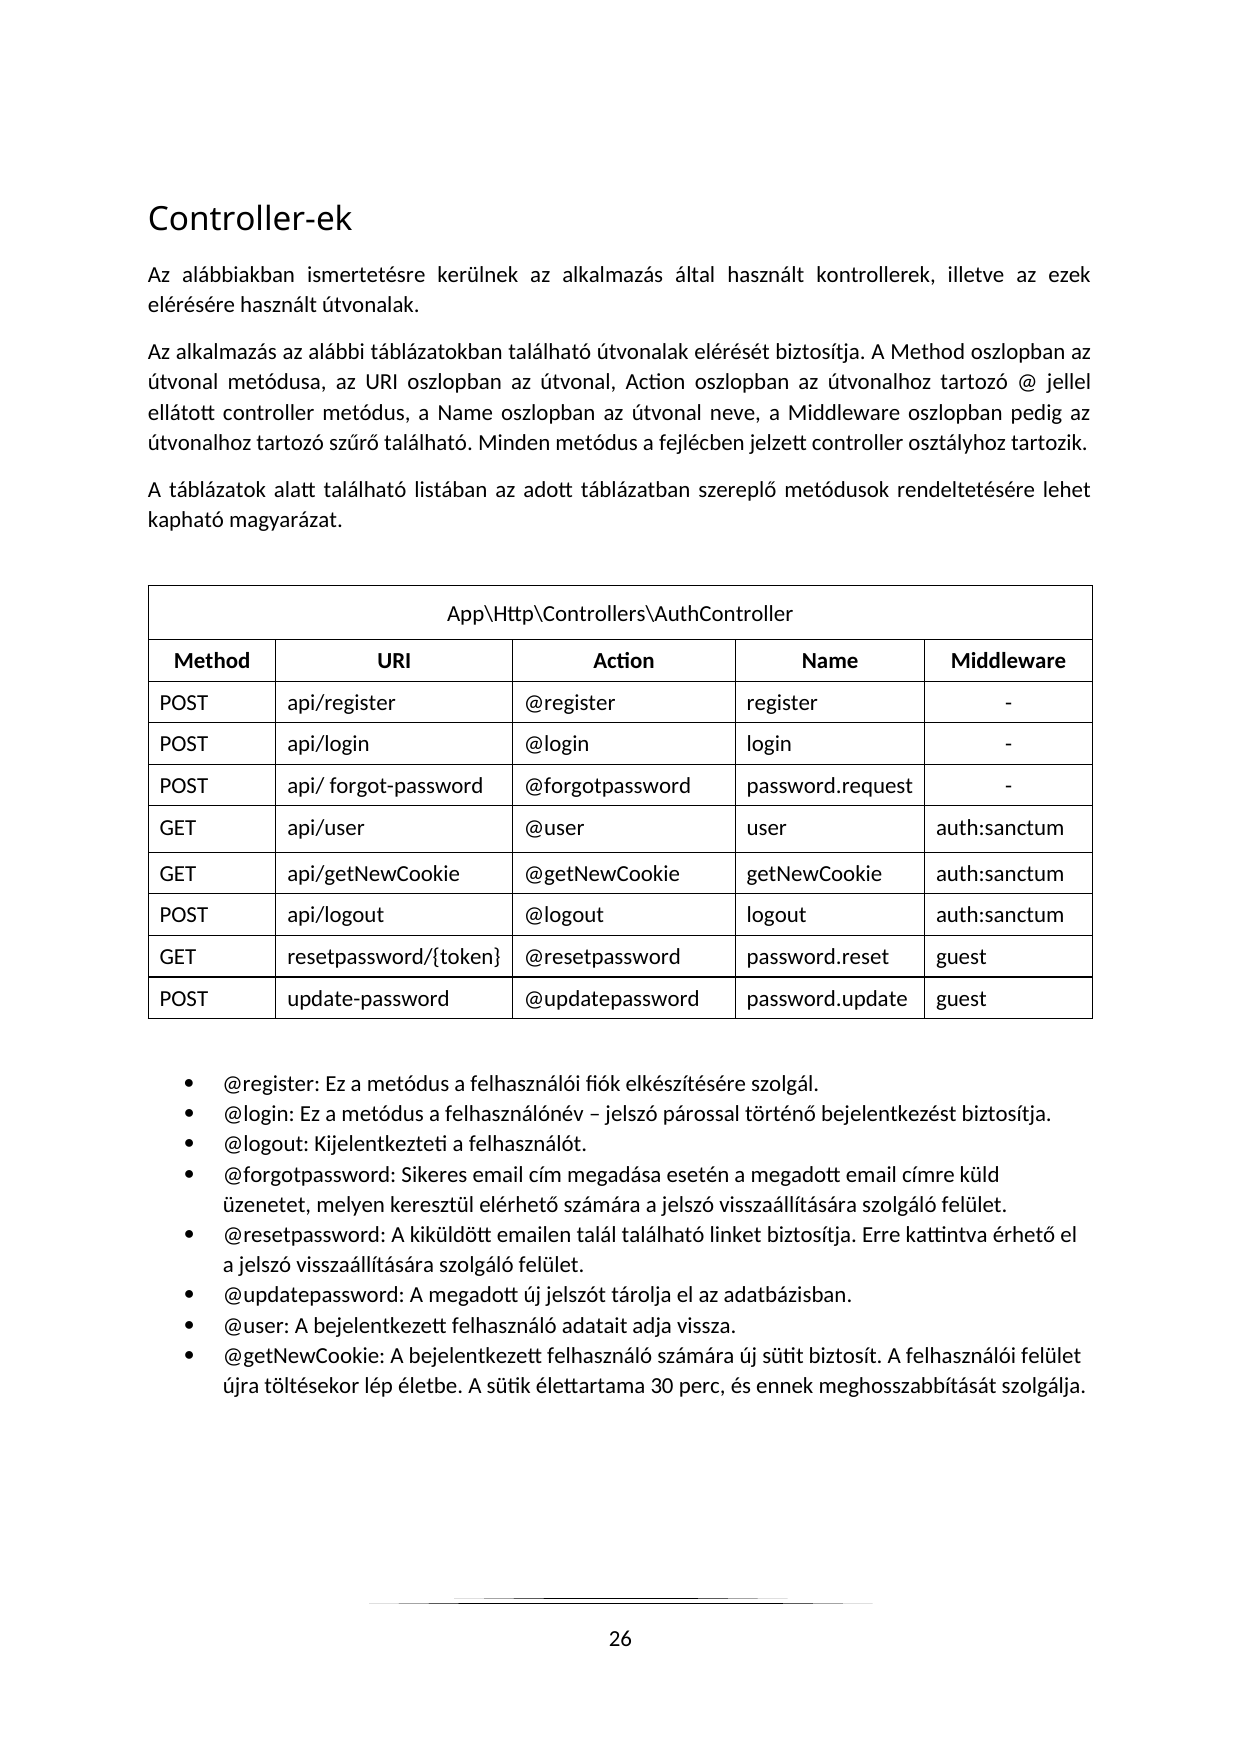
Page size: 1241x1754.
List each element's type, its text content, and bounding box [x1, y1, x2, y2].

table_cell api/user [276, 806, 512, 852]
table_cell POST [149, 723, 275, 764]
table_cell - [925, 765, 1092, 805]
table_cell Method [149, 640, 275, 681]
table_cell GET [149, 806, 275, 852]
text A táblázatok alatt található listában az adott táblázatban szereplő metódusok rendeltetésére lehet kapható magyarázat. [148, 475, 1093, 533]
table_cell getNewCookie [736, 853, 924, 893]
table_cell @user [513, 806, 735, 852]
table_cell guest [925, 978, 1092, 1018]
table_cell login [736, 723, 924, 764]
table_cell api/ forgot-password [276, 765, 512, 805]
table_cell - [925, 682, 1092, 722]
table_cell @getNewCookie [513, 853, 735, 893]
table_cell @register [513, 682, 735, 722]
table_cell register [736, 682, 924, 722]
list @resetpassword: A kiküldött emailen talál található linket biztosítja. Erre kattintva érhető el a jelszó visszaállítására szolgáló felület. [185, 1220, 1093, 1278]
table_cell user [736, 806, 924, 852]
list @user: A bejelentkezett felhasználó adatait adja vissza. [185, 1311, 1093, 1339]
table_cell Action [513, 640, 735, 681]
list @logout: Kijelentkezteti a felhasználót. [185, 1129, 1093, 1157]
text Az alkalmazás az alábbi táblázatokban található útvonalak elérését biztosítja. A Method oszlopban az útvonal metódusa, az URI oszlopban az útvonal, Action oszlopban az útvonalhoz tartozó @ jellel ellátott controller metódus, a Name oszlopban az útvonal neve, a Middleware oszlopban pedig az útvonalhoz tartozó szűrő található. Minden metódus a fejlécben jelzett controller osztályhoz tartozik. [148, 337, 1093, 456]
list @getNewCookie: A bejelentkezett felhasználó számára új sütit biztosít. A felhasználói felület újra töltésekor lép életbe. A sütik élettartama 30 perc, és ennek meghosszabbítását szolgálja. [185, 1341, 1093, 1399]
table_cell password.request [736, 765, 924, 805]
table_cell Name [736, 640, 924, 681]
table_cell resetpassword/{token} [276, 936, 512, 976]
table_cell GET [149, 936, 275, 976]
table_cell auth:sanctum [925, 806, 1092, 852]
table_cell @logout [513, 894, 735, 935]
table_cell api/getNewCookie [276, 853, 512, 893]
table_cell URI [276, 640, 512, 681]
table_cell password.update [736, 978, 924, 1018]
text Controller-ek [148, 194, 1093, 240]
table_cell @resetpassword [513, 936, 735, 976]
table_cell api/login [276, 723, 512, 764]
list @login: Ez a metódus a felhasználónév – jelszó párossal történő bejelentkezést biztosítja. [185, 1099, 1093, 1127]
table_cell guest [925, 936, 1092, 976]
table_cell GET [149, 853, 275, 893]
table_cell auth:sanctum [925, 894, 1092, 935]
table_cell @updatepassword [513, 978, 735, 1018]
list @forgotpassword: Sikeres email cím megadása esetén a megadott email címre küld üzenetet, melyen keresztül elérhető számára a jelszó visszaállítására szolgáló felület. [185, 1160, 1093, 1218]
table_cell Middleware [925, 640, 1092, 681]
table_header App\Http\Controllers\AuthController [149, 586, 1092, 639]
table_cell logout [736, 894, 924, 935]
list @register: Ez a metódus a felhasználói fiók elkészítésére szolgál. [185, 1069, 1093, 1097]
table_cell @login [513, 723, 735, 764]
table_cell POST [149, 978, 275, 1018]
table_cell POST [149, 682, 275, 722]
table_cell auth:sanctum [925, 853, 1092, 893]
table_cell api/register [276, 682, 512, 722]
table_cell @forgotpassword [513, 765, 735, 805]
table_cell POST [149, 894, 275, 935]
table_cell POST [149, 765, 275, 805]
table_cell update-password [276, 978, 512, 1018]
table_cell password.reset [736, 936, 924, 976]
table_cell - [925, 723, 1092, 764]
table_cell api/logout [276, 894, 512, 935]
text Az alábbiakban ismertetésre kerülnek az alkalmazás által használt kontrollerek, illetve az ezek elérésére használt útvonalak. [148, 260, 1093, 318]
list @updatepassword: A megadott új jelszót tárolja el az adatbázisban. [185, 1281, 1093, 1308]
